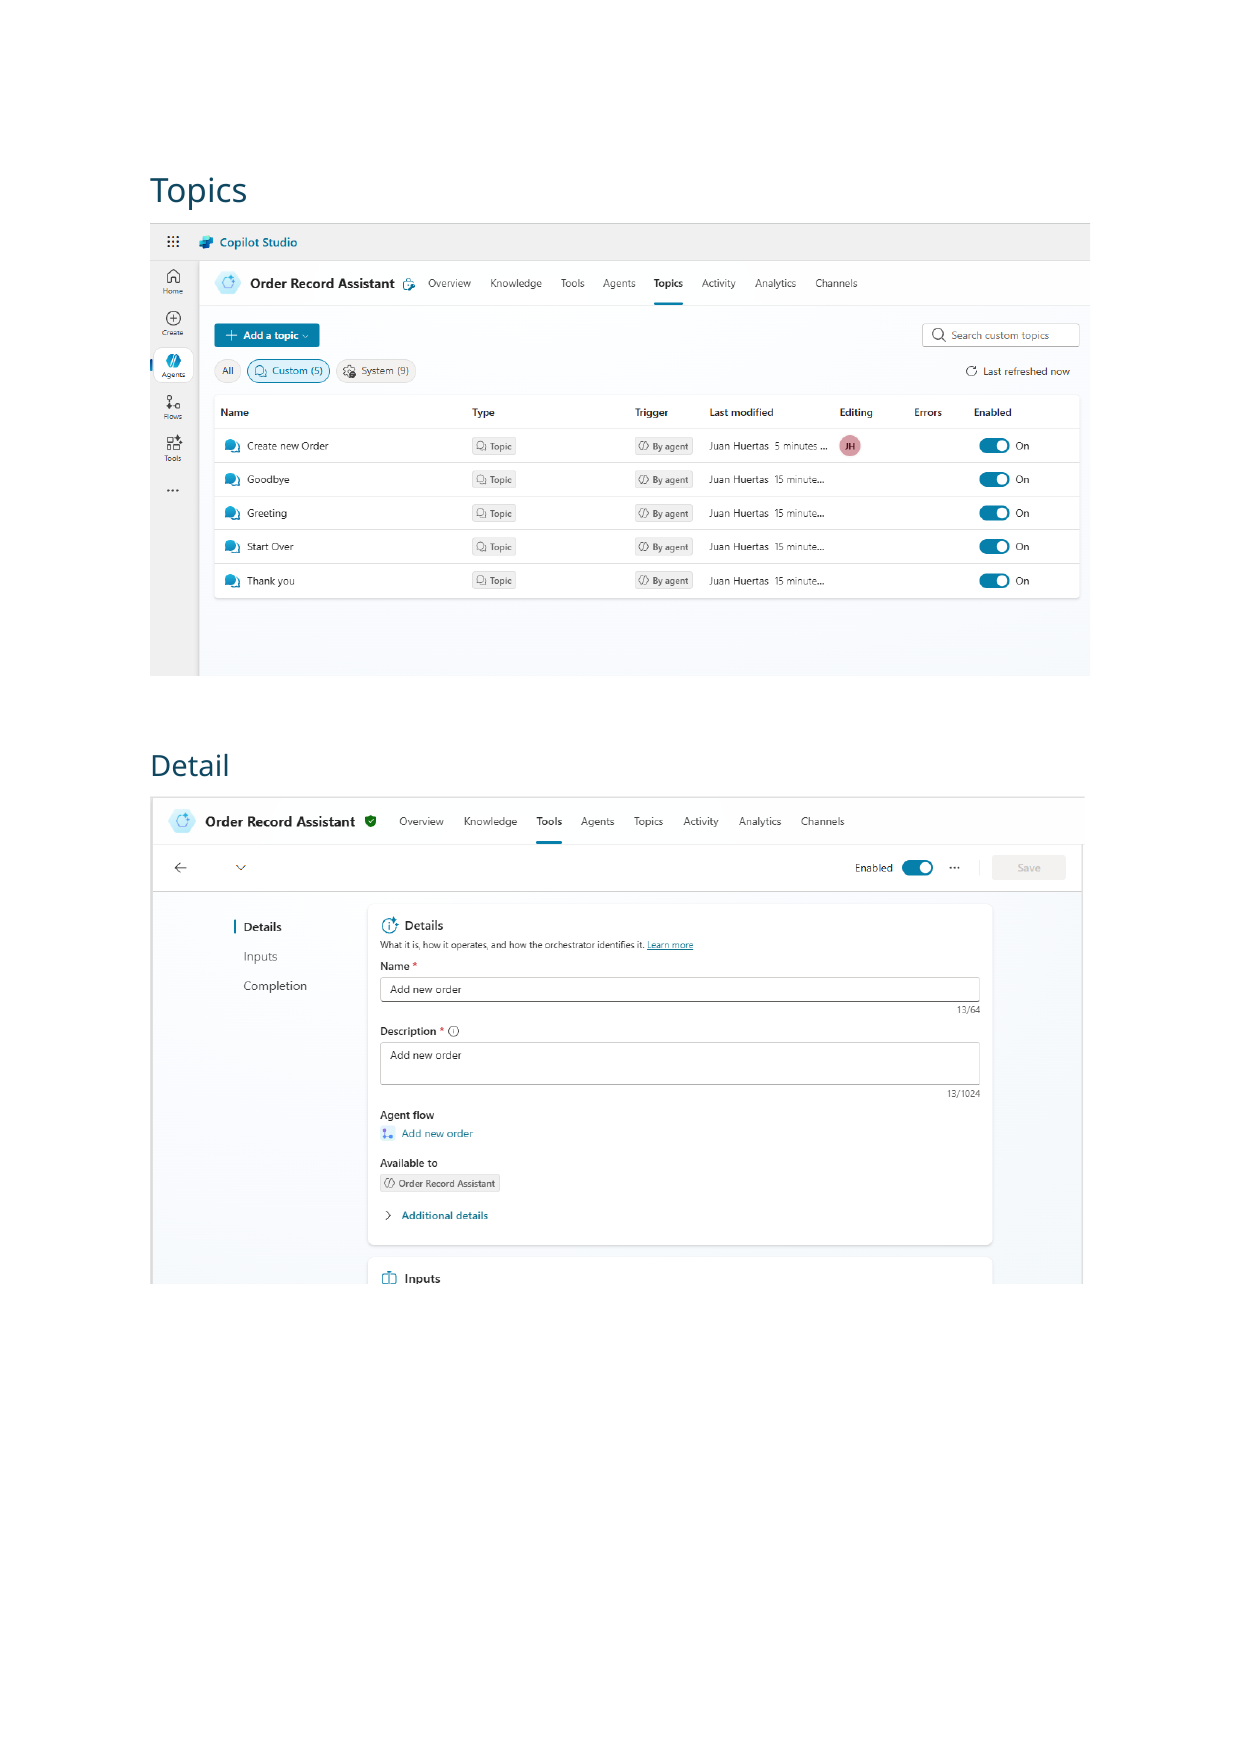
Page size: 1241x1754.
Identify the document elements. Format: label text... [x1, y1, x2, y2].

picture [150, 223, 1091, 676]
picture [150, 796, 1085, 1284]
subtitle Detail [150, 745, 1090, 785]
subtitle Topics [150, 167, 1090, 212]
